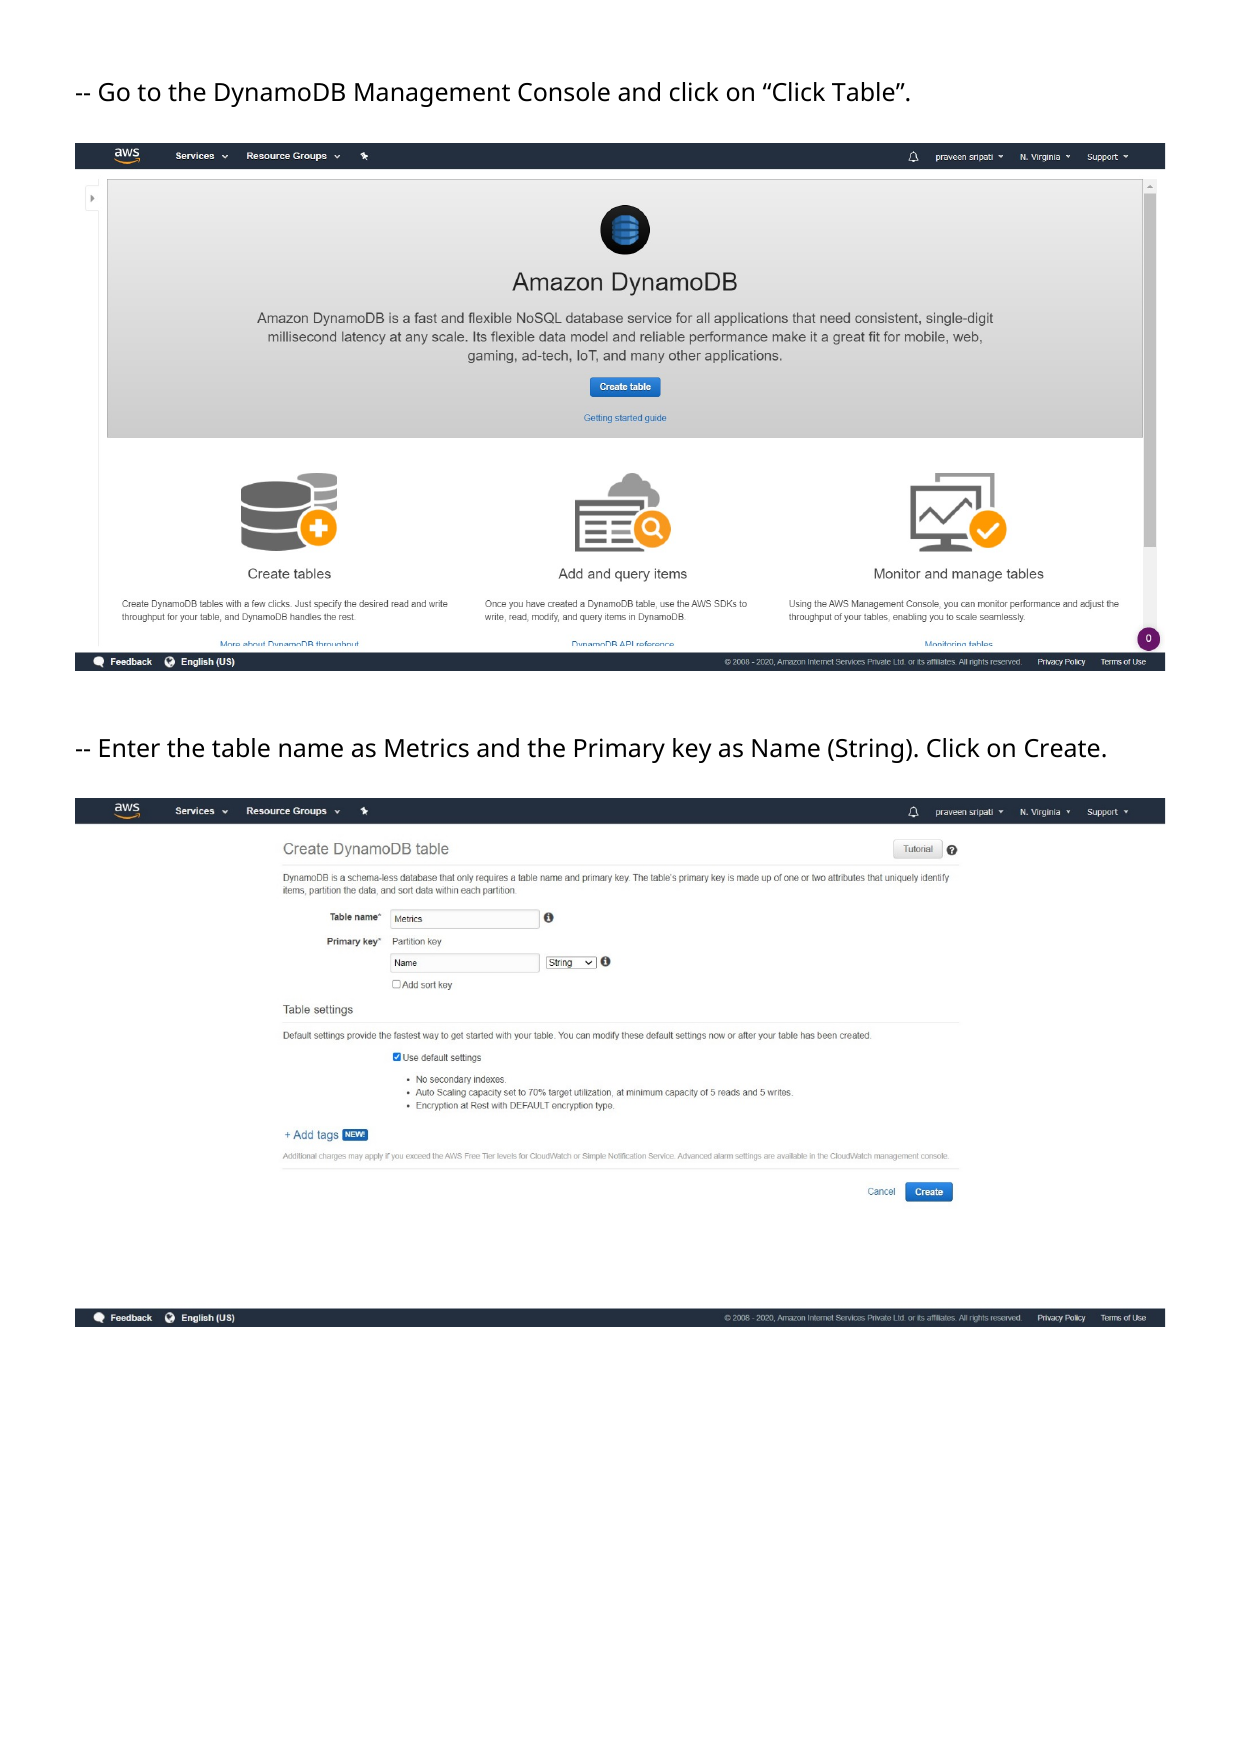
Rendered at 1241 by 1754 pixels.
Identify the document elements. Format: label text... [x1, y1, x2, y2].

picture [75, 143, 1166, 671]
text -- Enter the table name as Metrics and the Primary key as Name (String). Click on Create. [75, 731, 1165, 765]
text -- Go to the DynamoDB Management Console and click on “Click Table”. [75, 75, 1165, 109]
picture [75, 798, 1166, 1327]
